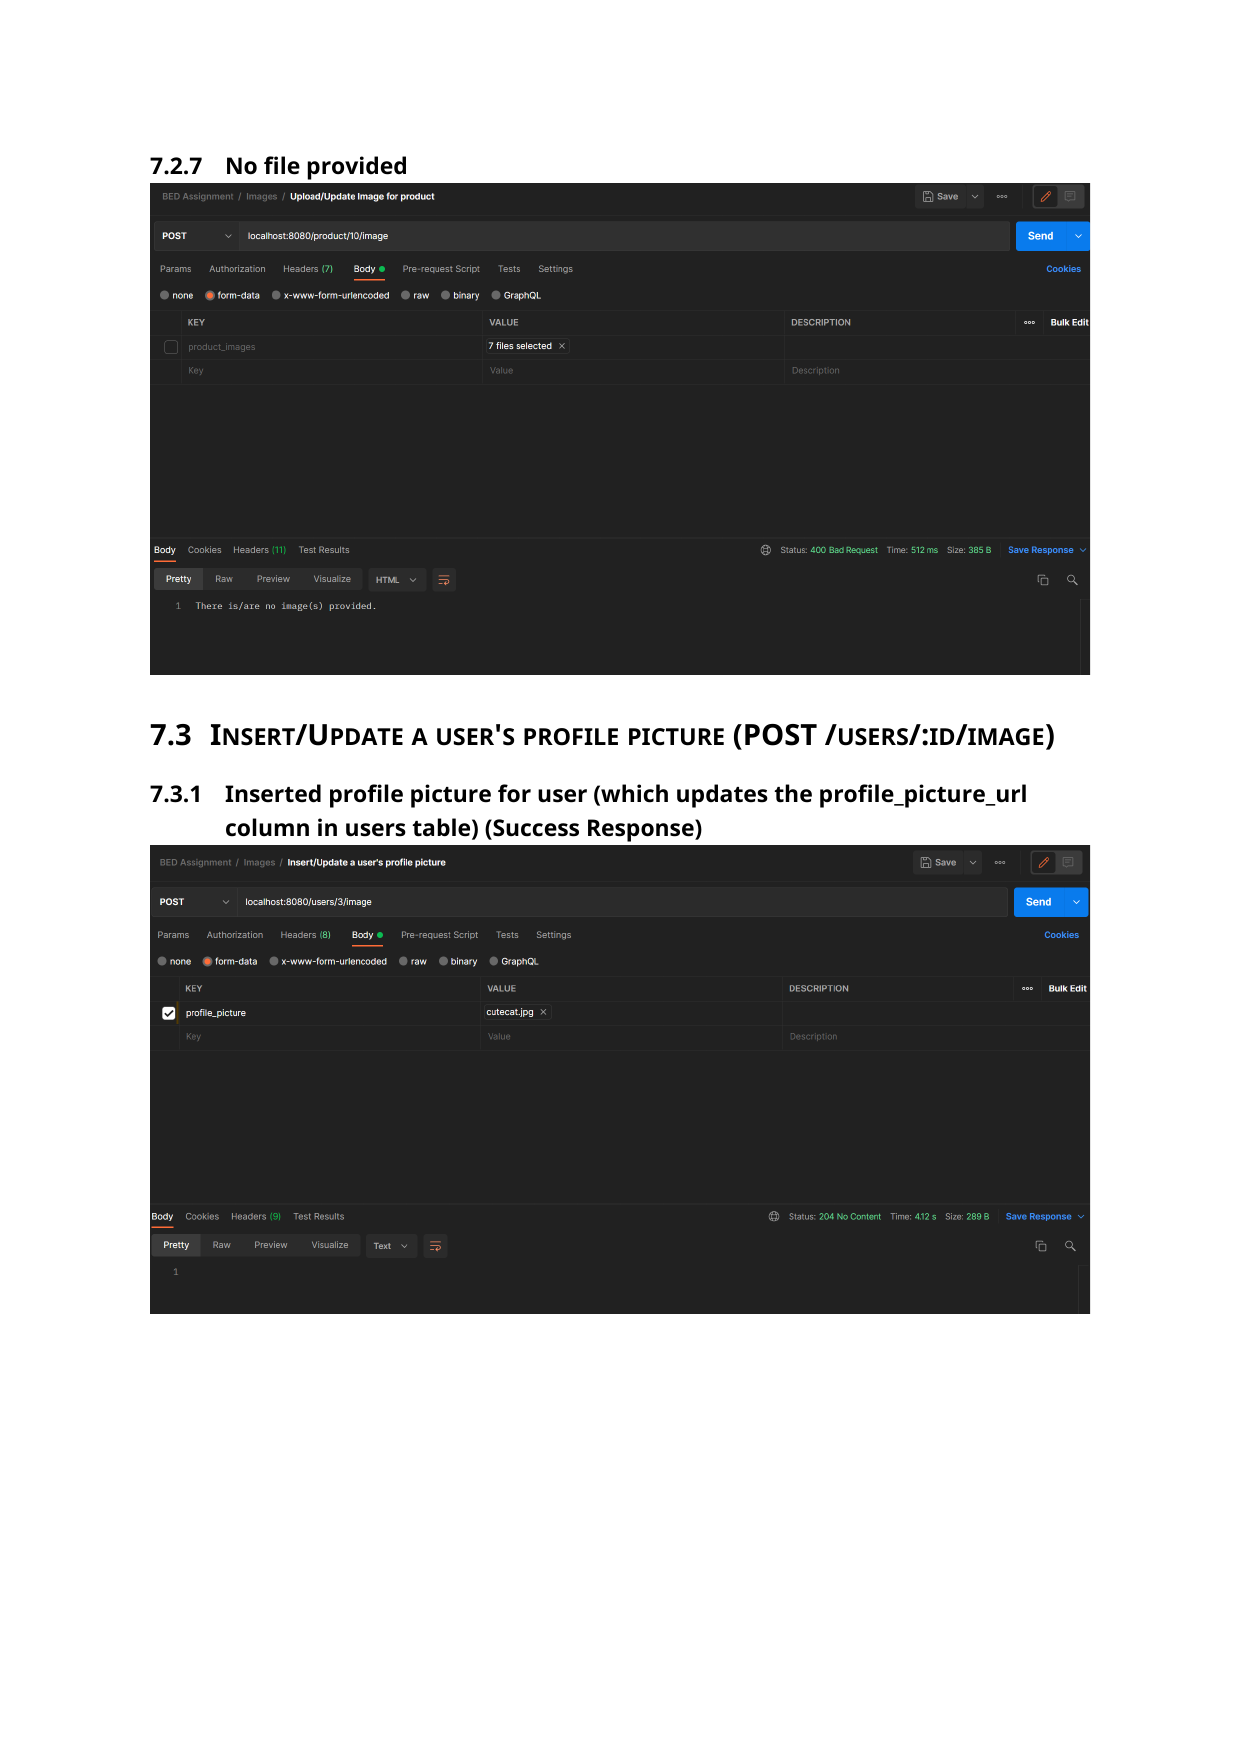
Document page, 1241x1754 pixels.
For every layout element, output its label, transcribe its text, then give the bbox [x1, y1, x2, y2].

picture [150, 845, 1091, 1314]
subtitle Inserted profile picture for user (which updates the profile_picture_url column in users table) (Success Response) [150, 778, 1090, 843]
picture [150, 183, 1091, 675]
subtitle No file provided [150, 150, 1090, 181]
subtitle Insert/Update a user's profile picture (POST /users/:id/image) [150, 714, 1090, 754]
